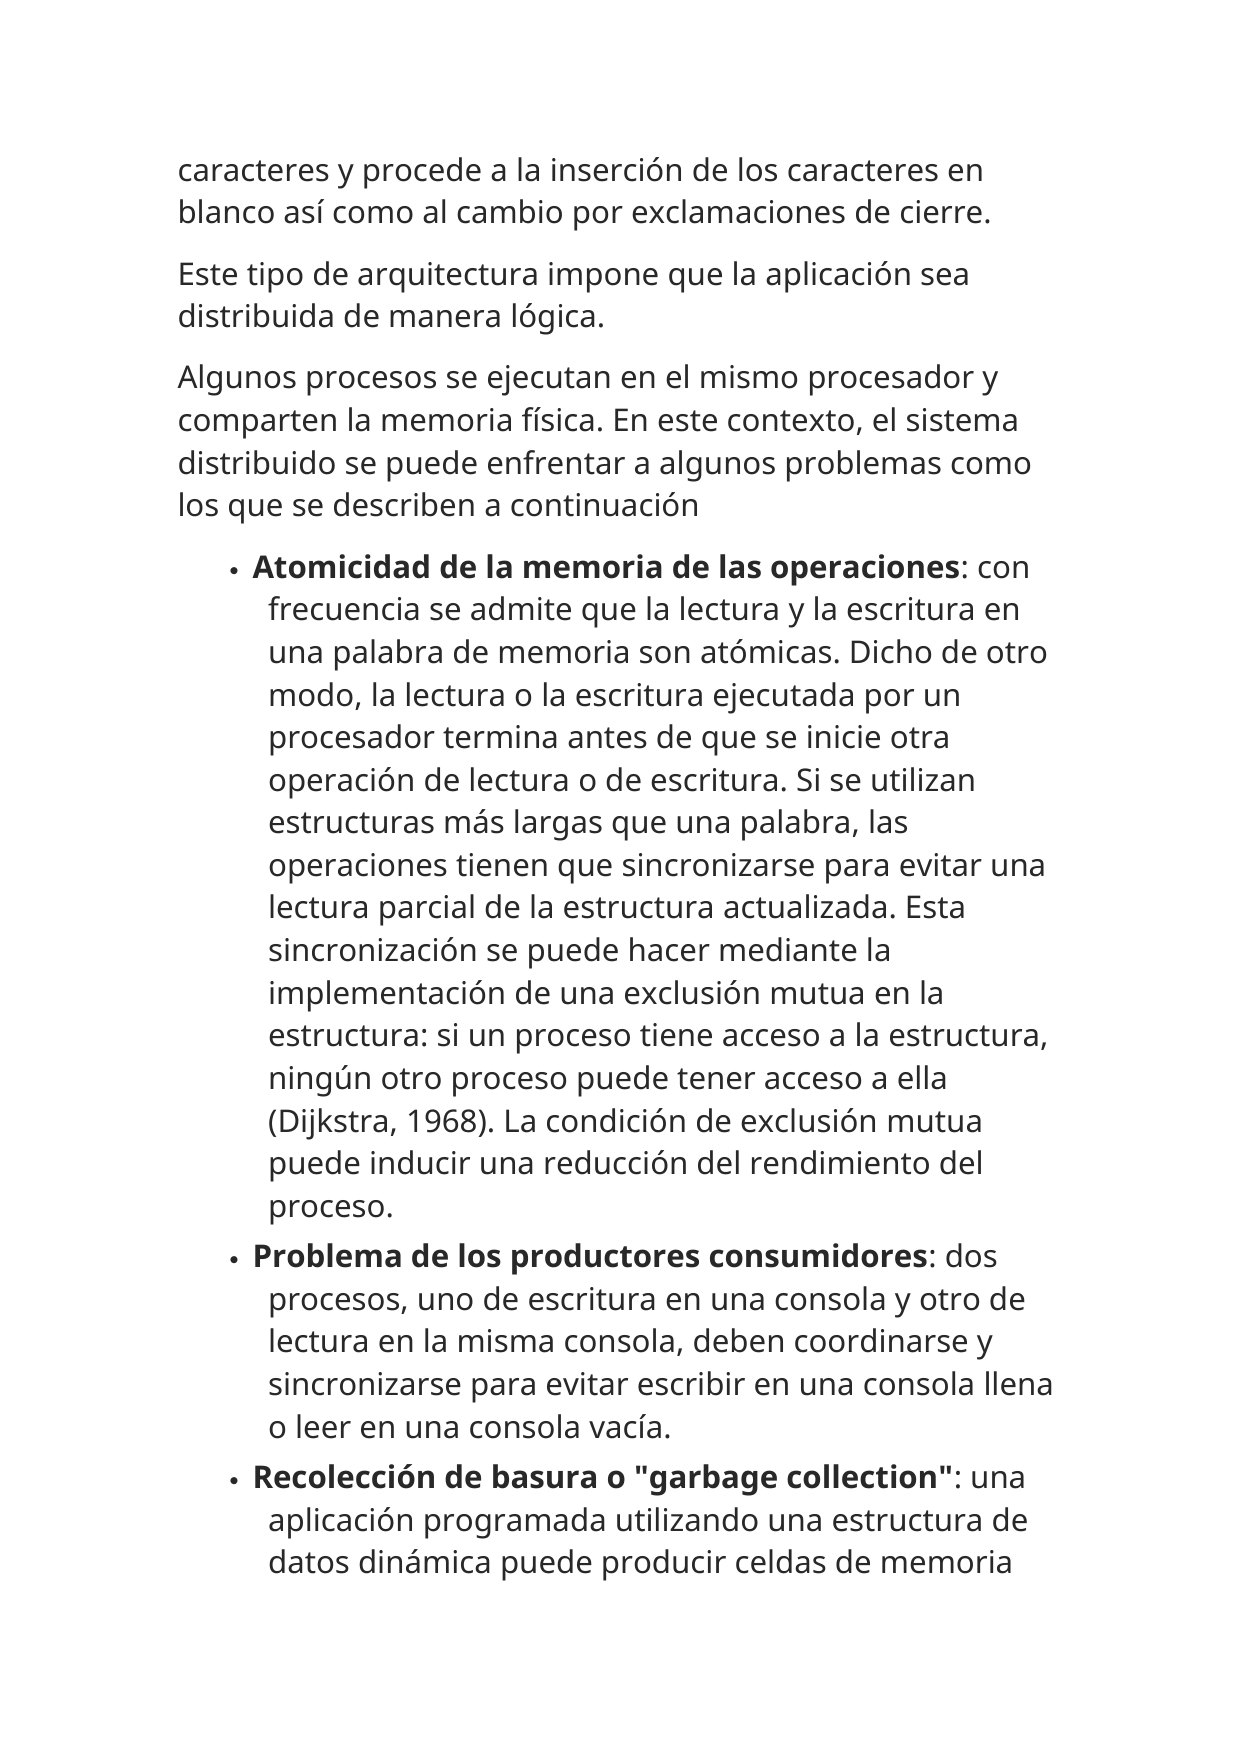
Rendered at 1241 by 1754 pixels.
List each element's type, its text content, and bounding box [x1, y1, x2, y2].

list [230, 1455, 1063, 1583]
text Este tipo de arquitectura impone que la aplicación sea distribuida de manera lógica. [177, 252, 1063, 337]
list Atomicidad de la memoria de las operaciones: con frecuencia se admite que la lectura y la escritura en una palabra de memoria son atómicas. Dicho de otro modo, la lectura o la escritura ejecutada por un procesador termina antes de que se inicie otra operación de lectura o de escritura. Si se utilizan estructuras más largas que una palabra, las operaciones tienen que sincronizarse para evitar una lectura parcial de la estructura actualizada. Esta sincronización se puede hacer mediante la implementación de una exclusión mutua en la estructura: si un proceso tiene acceso a la estructura, ningún otro proceso puede tener acceso a ella (Dijkstra, 1968). La condición de exclusión mutua puede inducir una reducción del rendimiento del proceso. [230, 545, 1063, 1226]
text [177, 148, 1063, 233]
list Problema de los productores consumidores: dos procesos, uno de escritura en una consola y otro de lectura en la misma consola, deben coordinarse y sincronizarse para evitar escribir en una consola llena o leer en una consola vacía. [230, 1234, 1063, 1447]
text Algunos procesos se ejecutan en el mismo procesador y comparten la memoria física. En este contexto, el sistema distribuido se puede enfrentar a algunos problemas como los que se describen a continuación [177, 356, 1063, 526]
